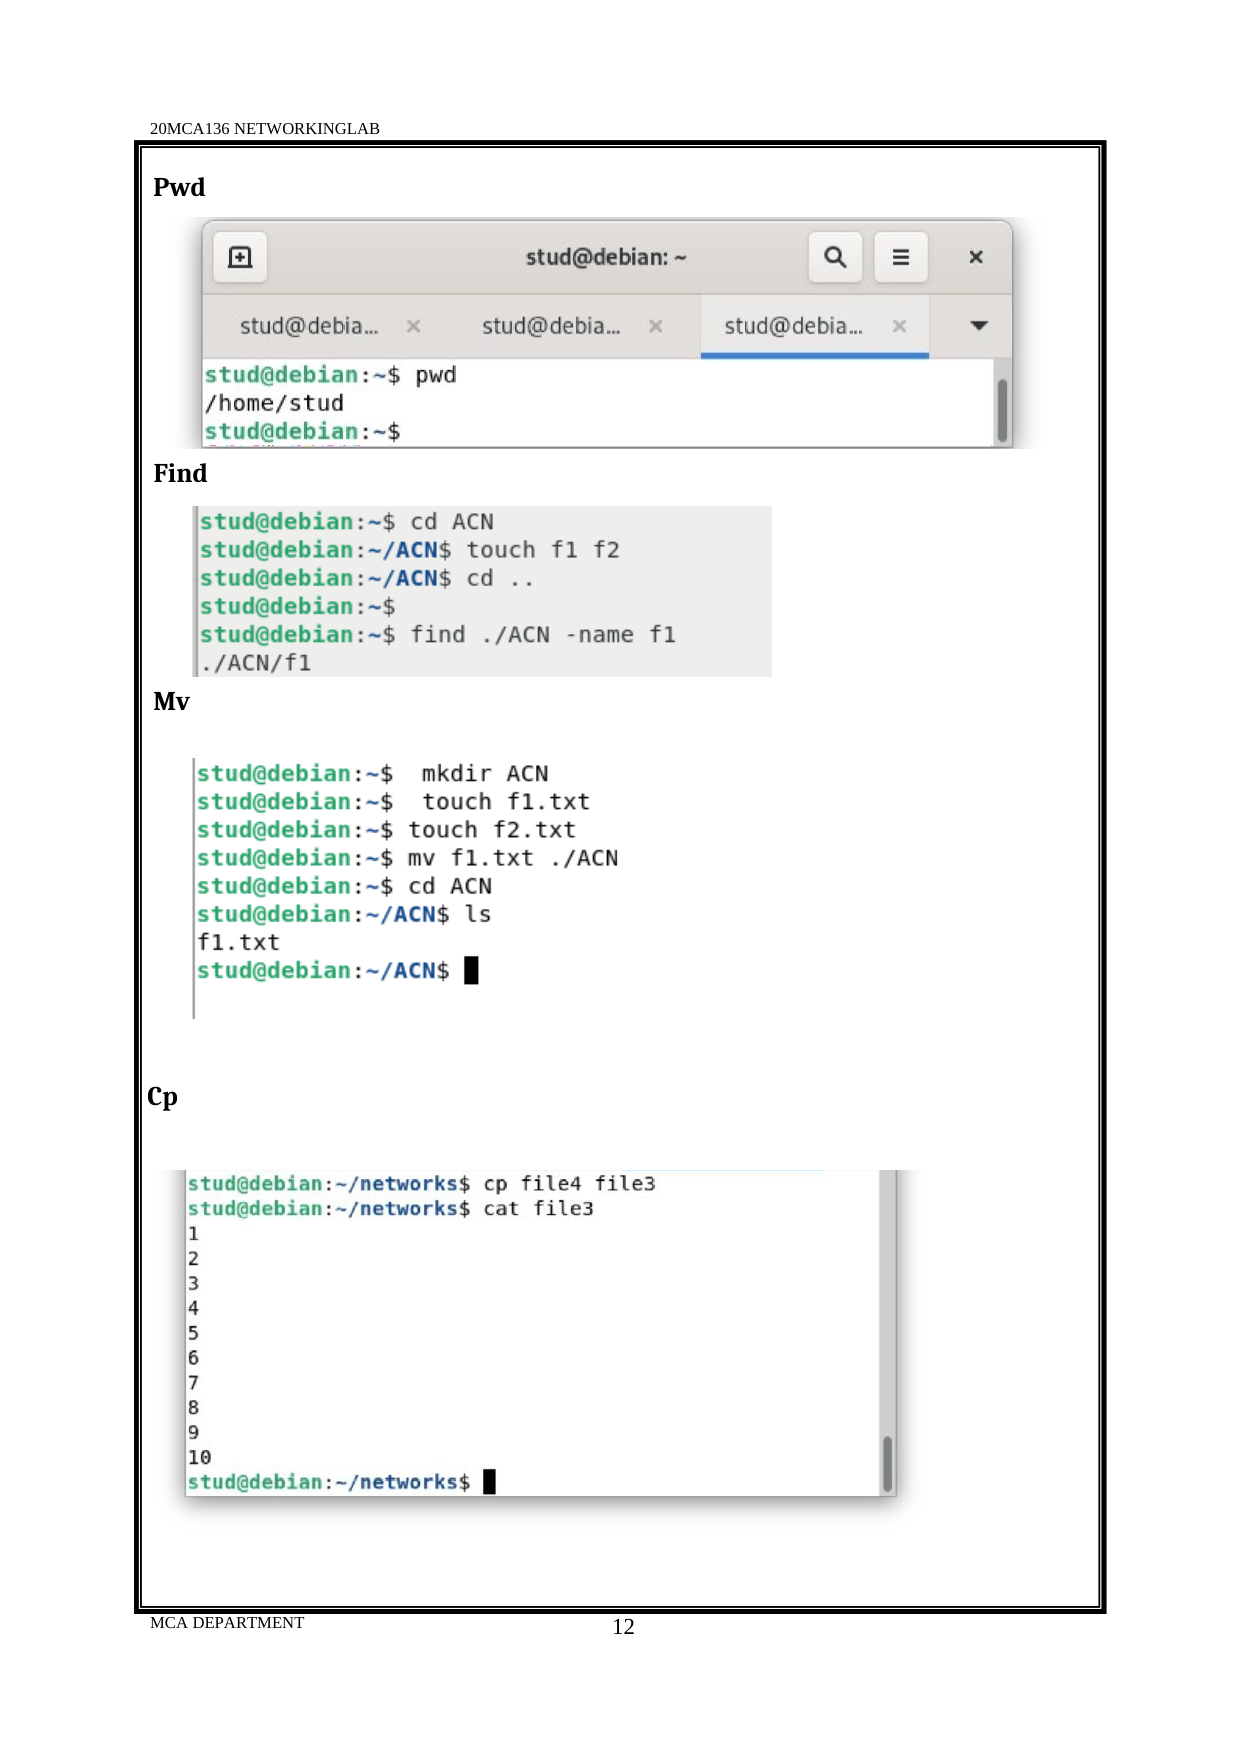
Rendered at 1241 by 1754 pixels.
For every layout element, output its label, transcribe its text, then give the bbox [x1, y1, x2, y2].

subtitle Pwd [135, 172, 1105, 203]
subtitle Cp [135, 1081, 1105, 1112]
picture [192, 506, 772, 677]
picture [168, 217, 1046, 449]
picture [192, 758, 618, 1019]
picture [156, 1170, 926, 1530]
